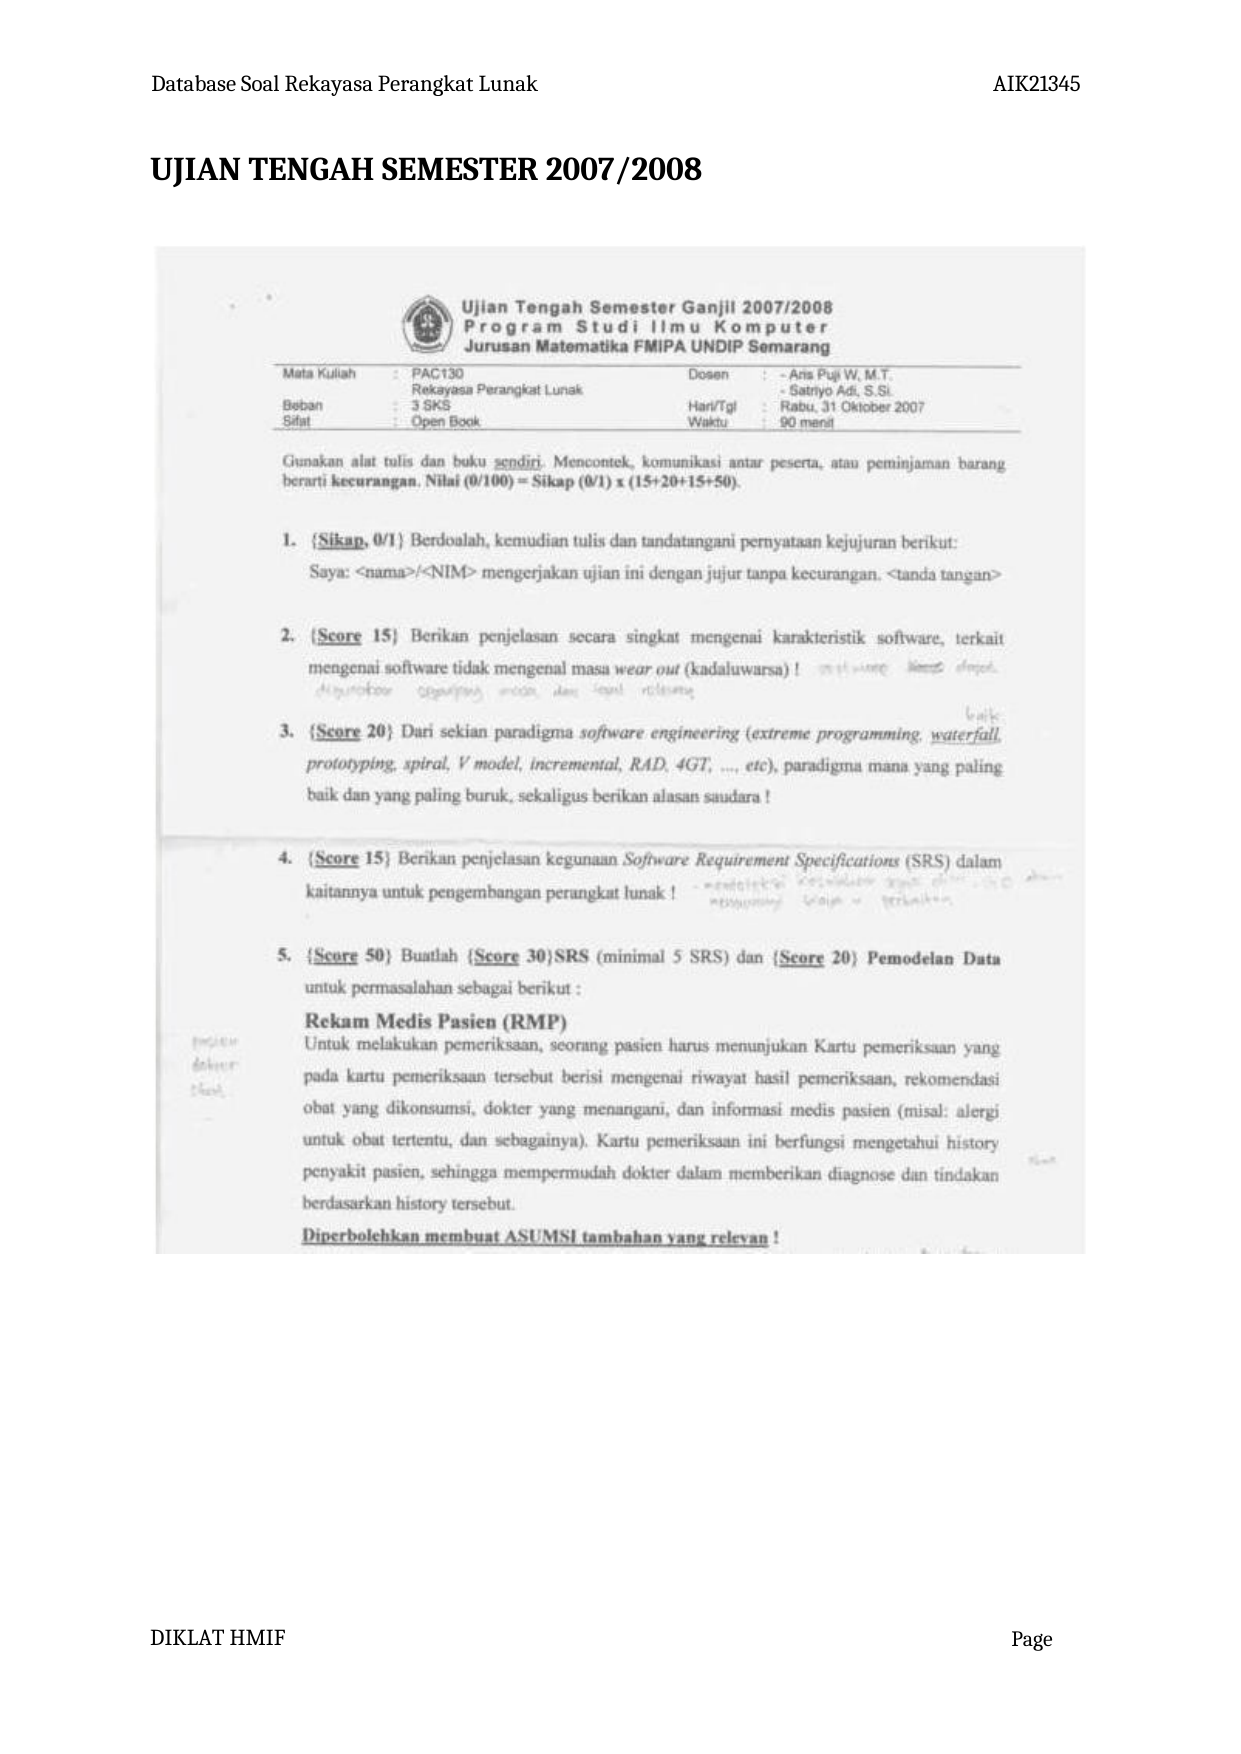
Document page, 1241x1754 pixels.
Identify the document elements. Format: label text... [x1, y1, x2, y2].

picture [153, 245, 1087, 1254]
subtitle UJIAN TENGAH SEMESTER 2007/2008 [150, 150, 1240, 188]
